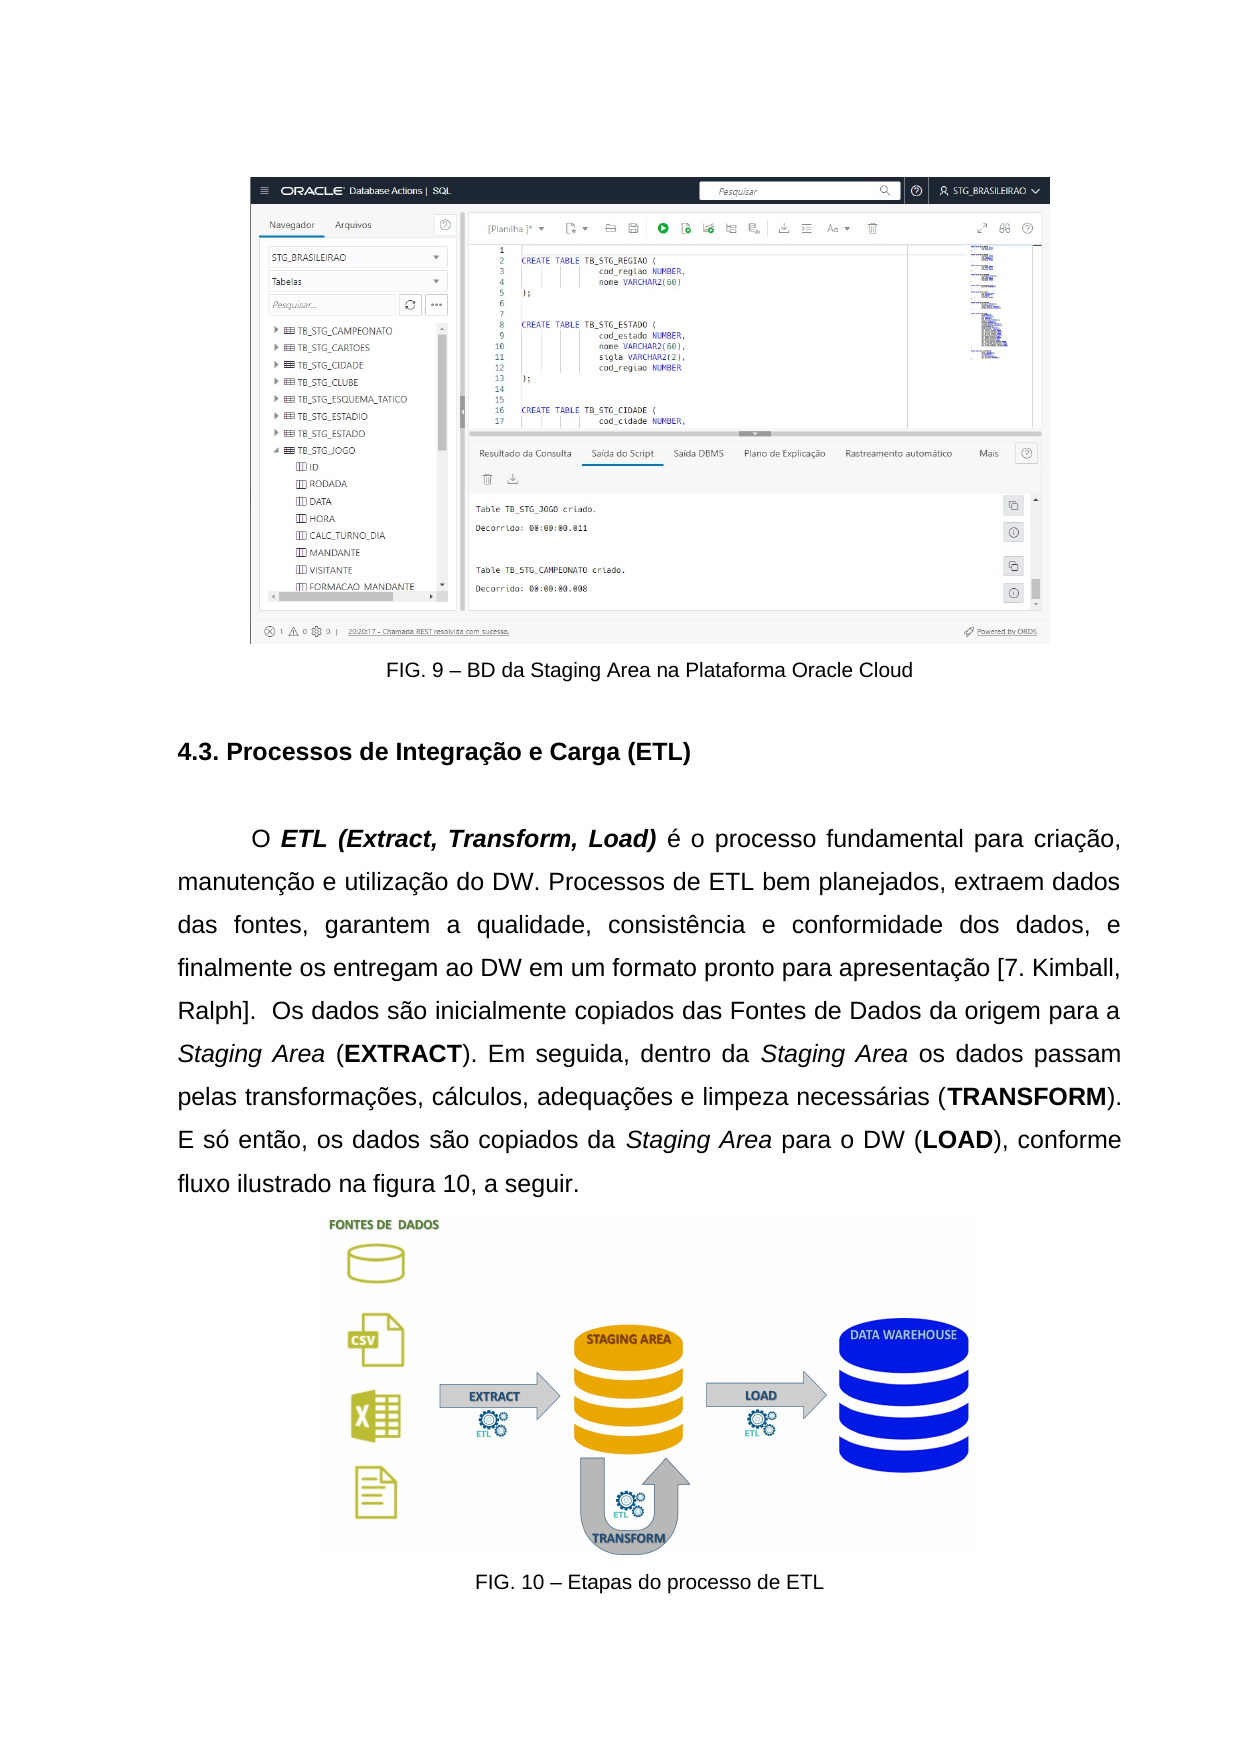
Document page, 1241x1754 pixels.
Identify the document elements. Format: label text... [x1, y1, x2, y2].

subtitle 4.3. Processos de Integração e Carga (ETL) [177, 737, 1122, 766]
text FIG. 10 – Etapas do processo de ETL [177, 1570, 1122, 1594]
text FIG. 9 – BD da Staging Area na Plataforma Oracle Cloud [177, 658, 1122, 682]
picture [320, 1211, 979, 1556]
text O ETL (Extract, Transform, Load) é o processo fundamental para criação, manutenção e utilização do DW. Processos de ETL bem planejados, extraem dados das fontes, garantem a qualidade, consistência e conformidade dos dados, e finalmente os entregam ao DW em um formato pronto para apresentação [7. Kimball, Ralph]. Os dados são inicialmente copiados das Fontes de Dados da origem para a Staging Area (EXTRACT). Em seguida, dentro da Staging Area os dados passam pelas transformações, cálculos, adequações e limpeza necessárias (TRANSFORM). E só então, os dados são copiados da Staging Area para o DW (LOAD), conforme fluxo ilustrado na figura 10, a seguir. [177, 824, 1122, 1197]
picture [250, 177, 1050, 644]
